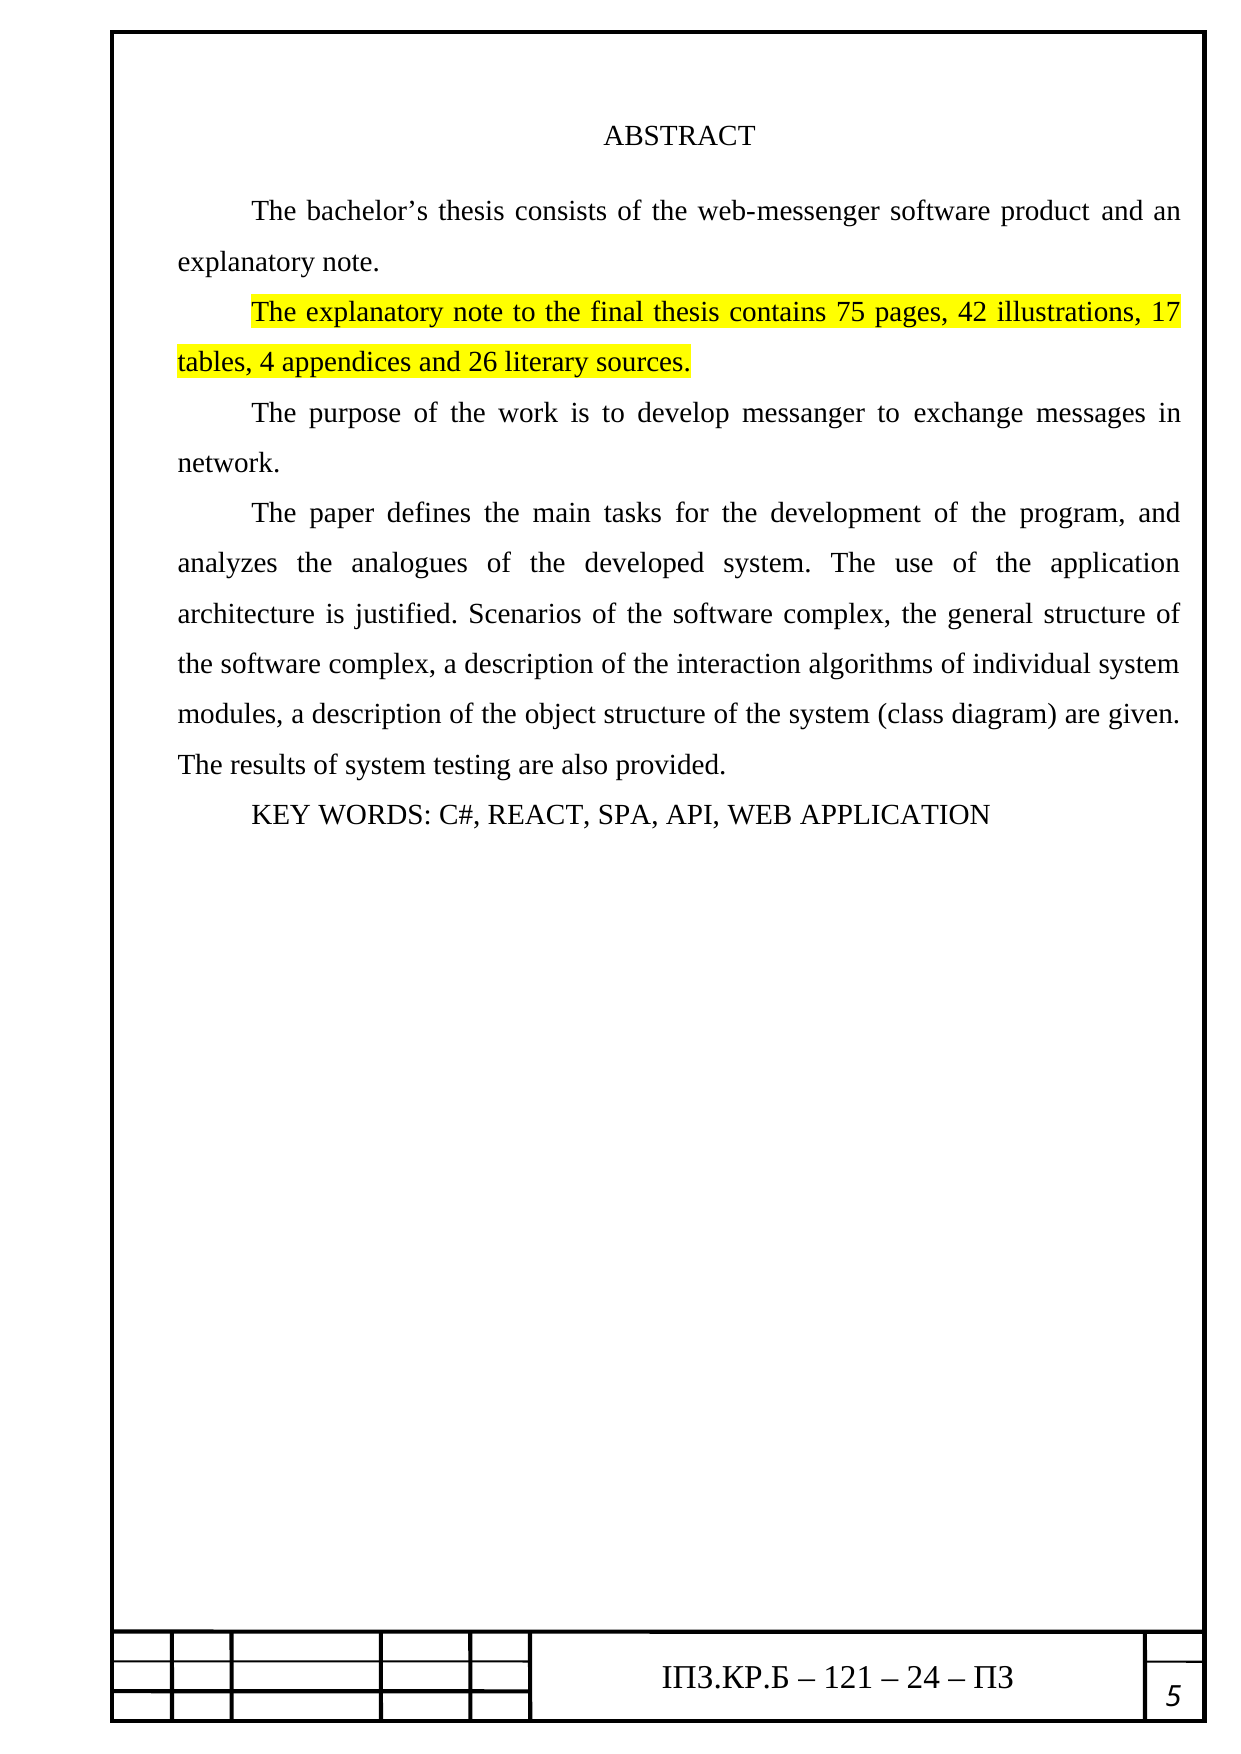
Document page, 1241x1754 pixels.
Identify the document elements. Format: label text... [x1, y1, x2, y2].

text The purpose of the work is to develop messanger to exchange messages in network. [177, 395, 1181, 478]
text The bachelor’s thesis consists of the web-messenger software product and an explanatory note. [177, 193, 1181, 277]
text KEY WORDS: C#, REACT, SPA, API, WEB APPLICATION [177, 797, 1181, 831]
text The explanatory note to the final thesis contains 75 pages, 42 illustrations, 17 tables, 4 appendices and 26 literary sources. [177, 294, 1181, 378]
text ABSTRACT [177, 118, 1181, 152]
text The paper defines the main tasks for the development of the program, and analyzes the analogues of the developed system. The use of the application architecture is justified. Scenarios of the software complex, the general structure of the software complex, a description of the interaction algorithms of individual system modules, a description of the object structure of the system (class diagram) are given. The results of system testing are also provided. [177, 495, 1181, 780]
